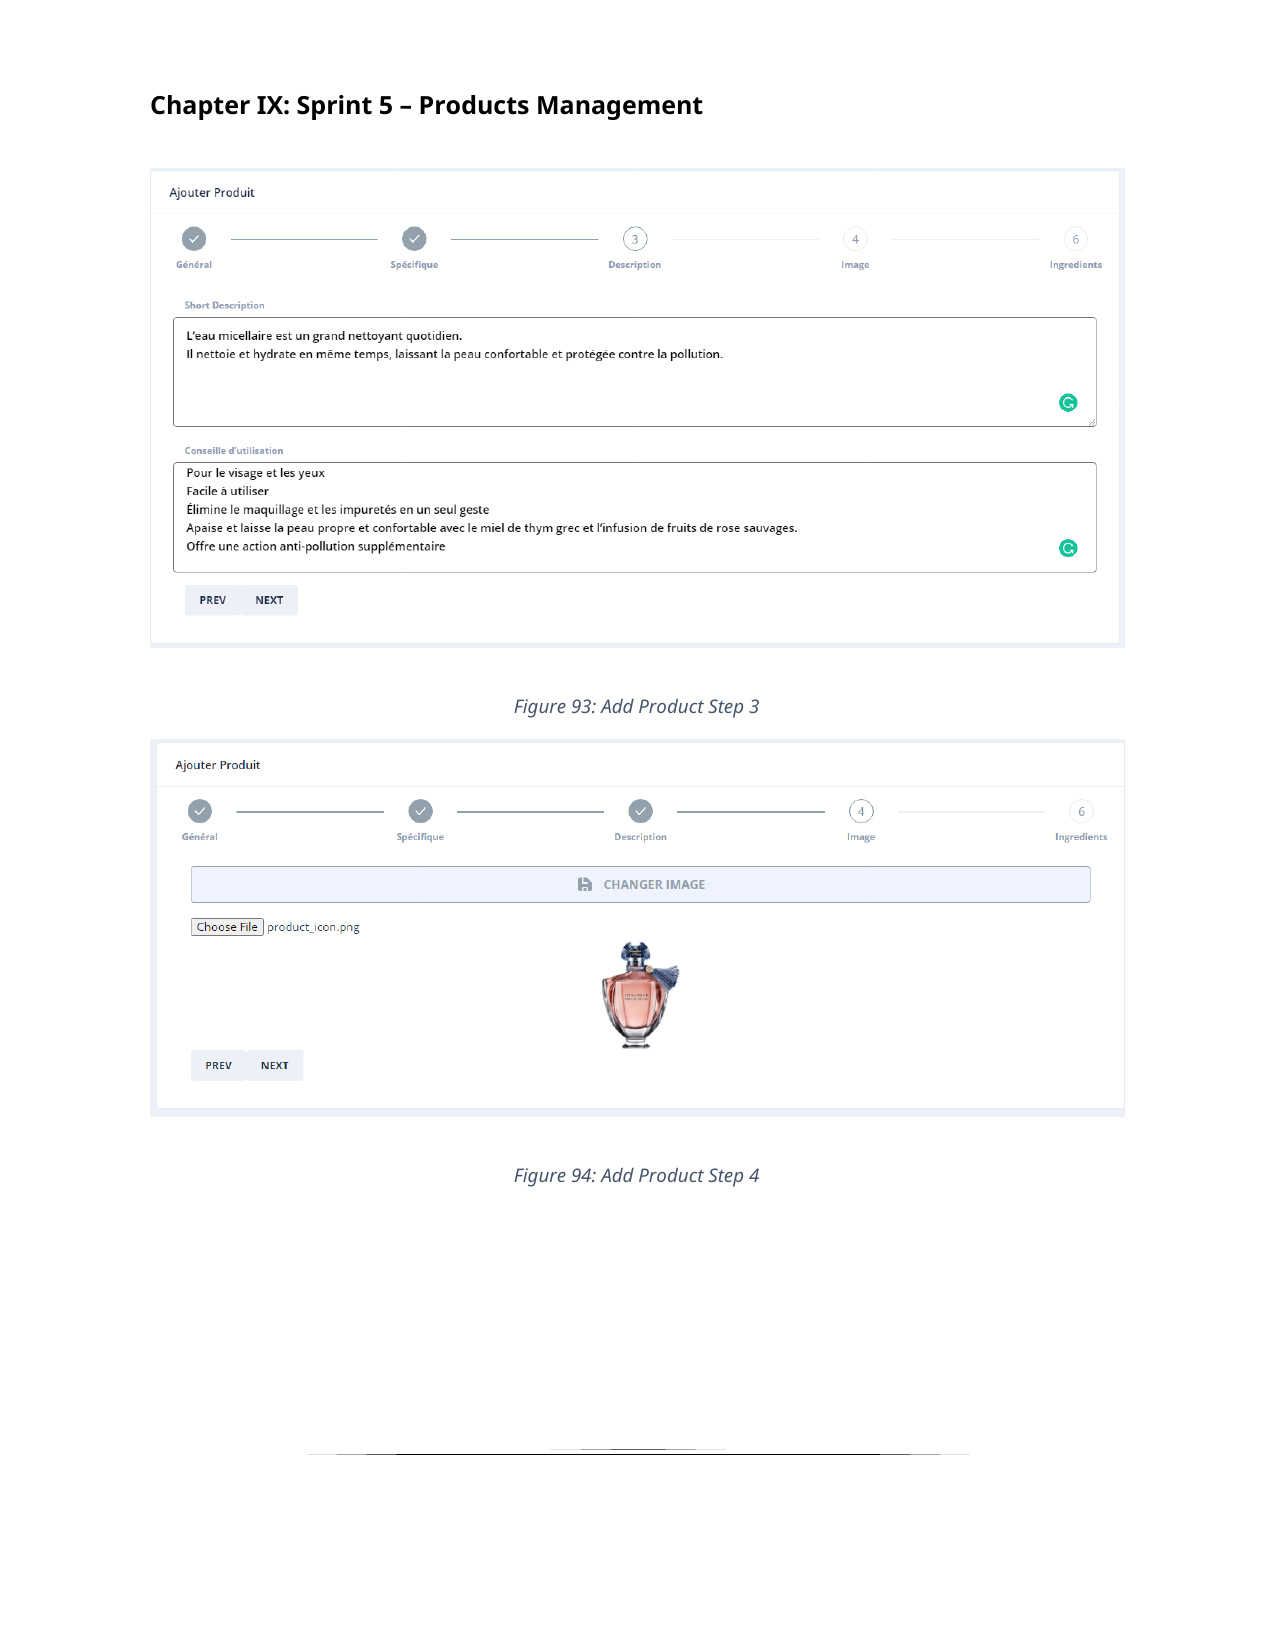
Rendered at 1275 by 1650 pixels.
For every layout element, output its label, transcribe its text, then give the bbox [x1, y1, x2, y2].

picture [150, 168, 1125, 648]
text Figure 93: Add Product Step 3 [150, 693, 1125, 719]
picture [150, 739, 1125, 1117]
text Figure 94: Add Product Step 4 [150, 1162, 1125, 1188]
